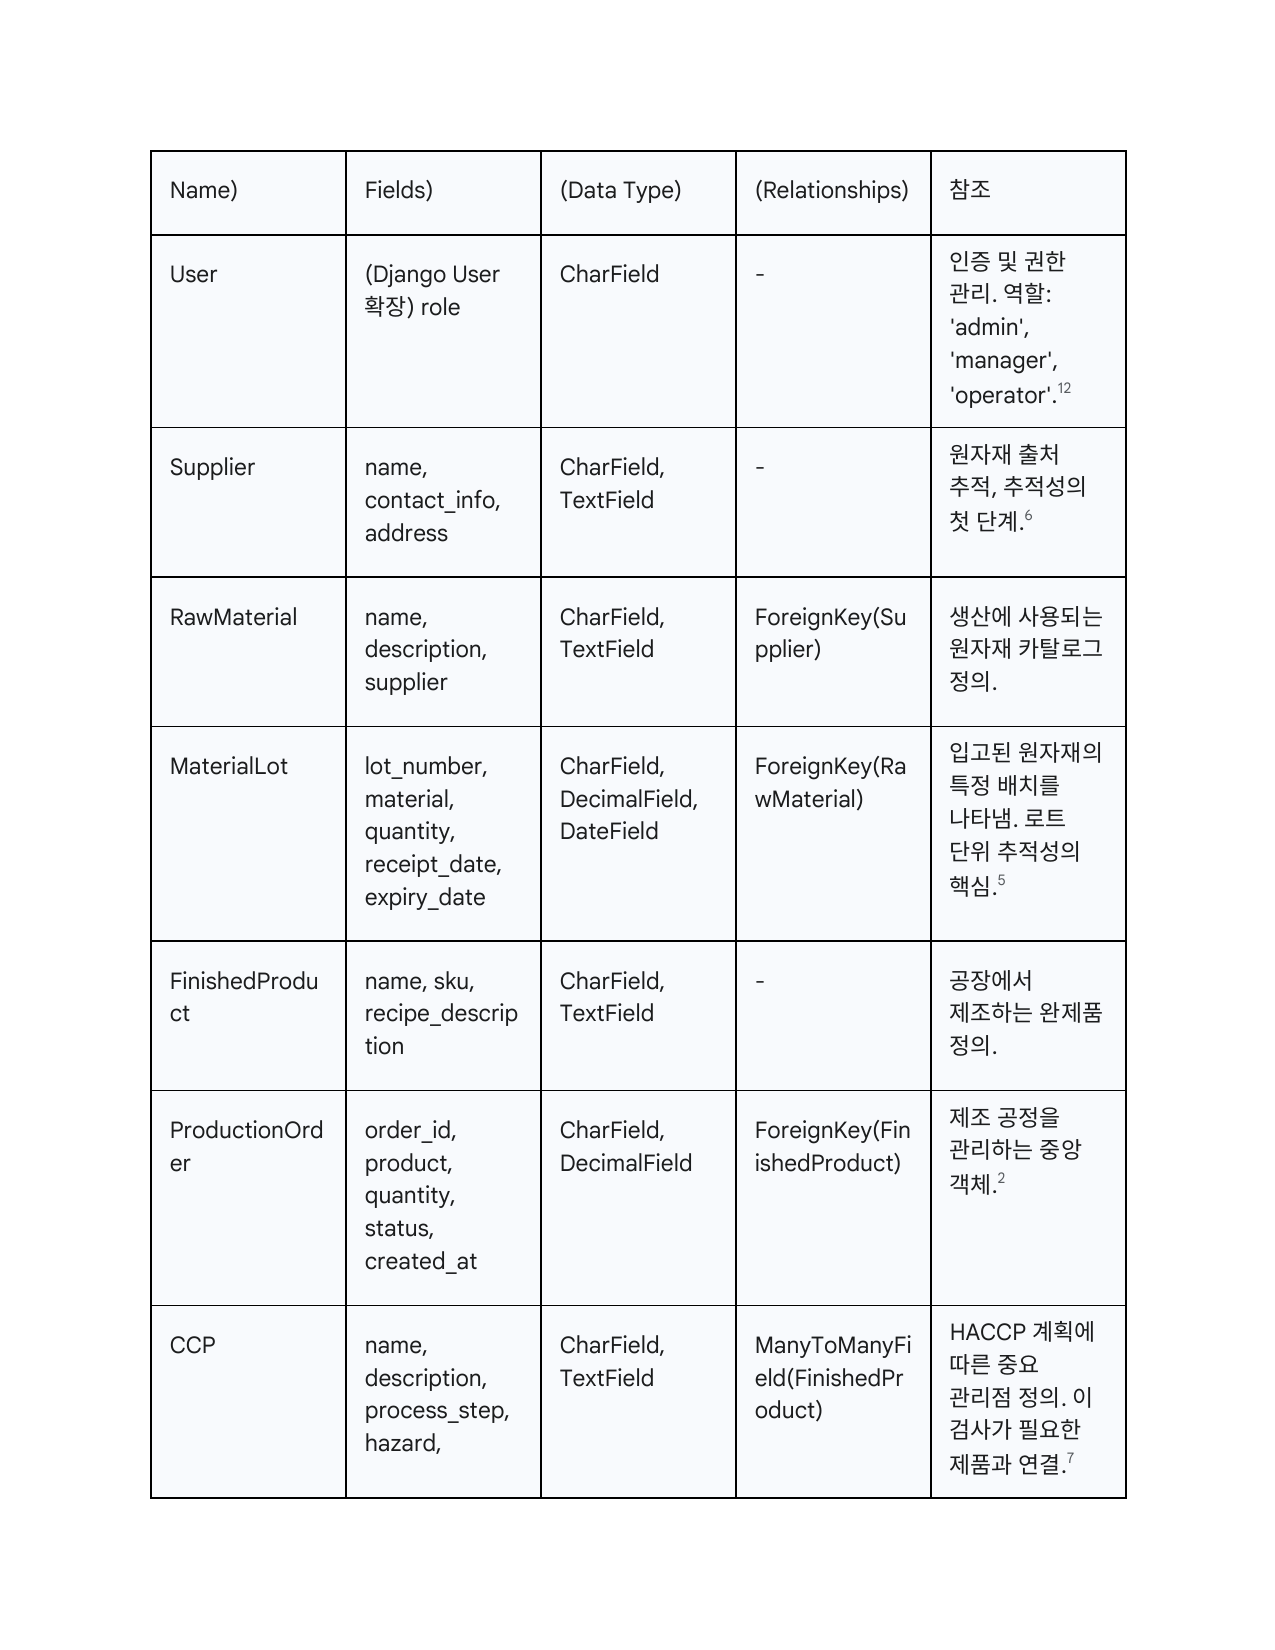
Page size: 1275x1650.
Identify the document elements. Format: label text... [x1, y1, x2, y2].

table_cell name, contact_info, address [347, 428, 540, 576]
table_cell lot_number, material, quantity, receipt_date, expiry_date [347, 727, 540, 940]
table_cell name, description, supplier [347, 578, 540, 726]
table_cell 생산에 사용되는 원자재 카탈로그 정의. [932, 578, 1125, 726]
table_cell RawMaterial [152, 578, 345, 726]
table_cell 입고된 원자재의 특정 배치를 나타냄. 로트 단위 추적성의 핵심.5 [932, 727, 1125, 940]
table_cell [347, 1306, 540, 1497]
table_cell CharField, TextField [542, 942, 735, 1090]
table_cell (Django User 확장) role [347, 236, 540, 427]
table_header 모델명 (Model Name) [152, 152, 345, 234]
table_header 주요 필드 (Key Fields) [347, 152, 540, 234]
table_cell CCP [152, 1306, 345, 1497]
table_cell - [737, 428, 930, 576]
table_cell CharField, DecimalField [542, 1091, 735, 1304]
table_cell CharField [542, 236, 735, 427]
table_cell ForeignKey(FinishedProduct) [737, 1091, 930, 1304]
table_header 데이터 타입 (Data Type) [542, 152, 735, 234]
table_cell - [737, 236, 930, 427]
table_cell CharField, TextField [542, 428, 735, 576]
table_cell CharField, DecimalField, DateField [542, 727, 735, 940]
table_cell 제조 공정을 관리하는 중앙 객체.2 [932, 1091, 1125, 1304]
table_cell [542, 1306, 735, 1497]
table_cell 공장에서 제조하는 완제품 정의. [932, 942, 1125, 1090]
table_cell ProductionOrder [152, 1091, 345, 1304]
table_cell FinishedProduct [152, 942, 345, 1090]
table_cell 원자재 출처 추적, 추적성의 첫 단계.6 [932, 428, 1125, 576]
table_cell ForeignKey(Supplier) [737, 578, 930, 726]
table_cell 인증 및 권한 관리. 역할: 'admin', 'manager', 'operator'.12 [932, 236, 1125, 427]
table_header 설계 근거 및 참조 [932, 152, 1125, 234]
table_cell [737, 1306, 930, 1497]
table_cell order_id, product, quantity, status, created_at [347, 1091, 540, 1304]
table_header 관계 (Relationships) [737, 152, 930, 234]
table_cell MaterialLot [152, 727, 345, 940]
table_cell Supplier [152, 428, 345, 576]
table_cell name, sku, recipe_description [347, 942, 540, 1090]
table_cell CharField, TextField [542, 578, 735, 726]
table_cell User [152, 236, 345, 427]
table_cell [932, 1306, 1125, 1497]
table_cell ForeignKey(RawMaterial) [737, 727, 930, 940]
table_cell - [737, 942, 930, 1090]
